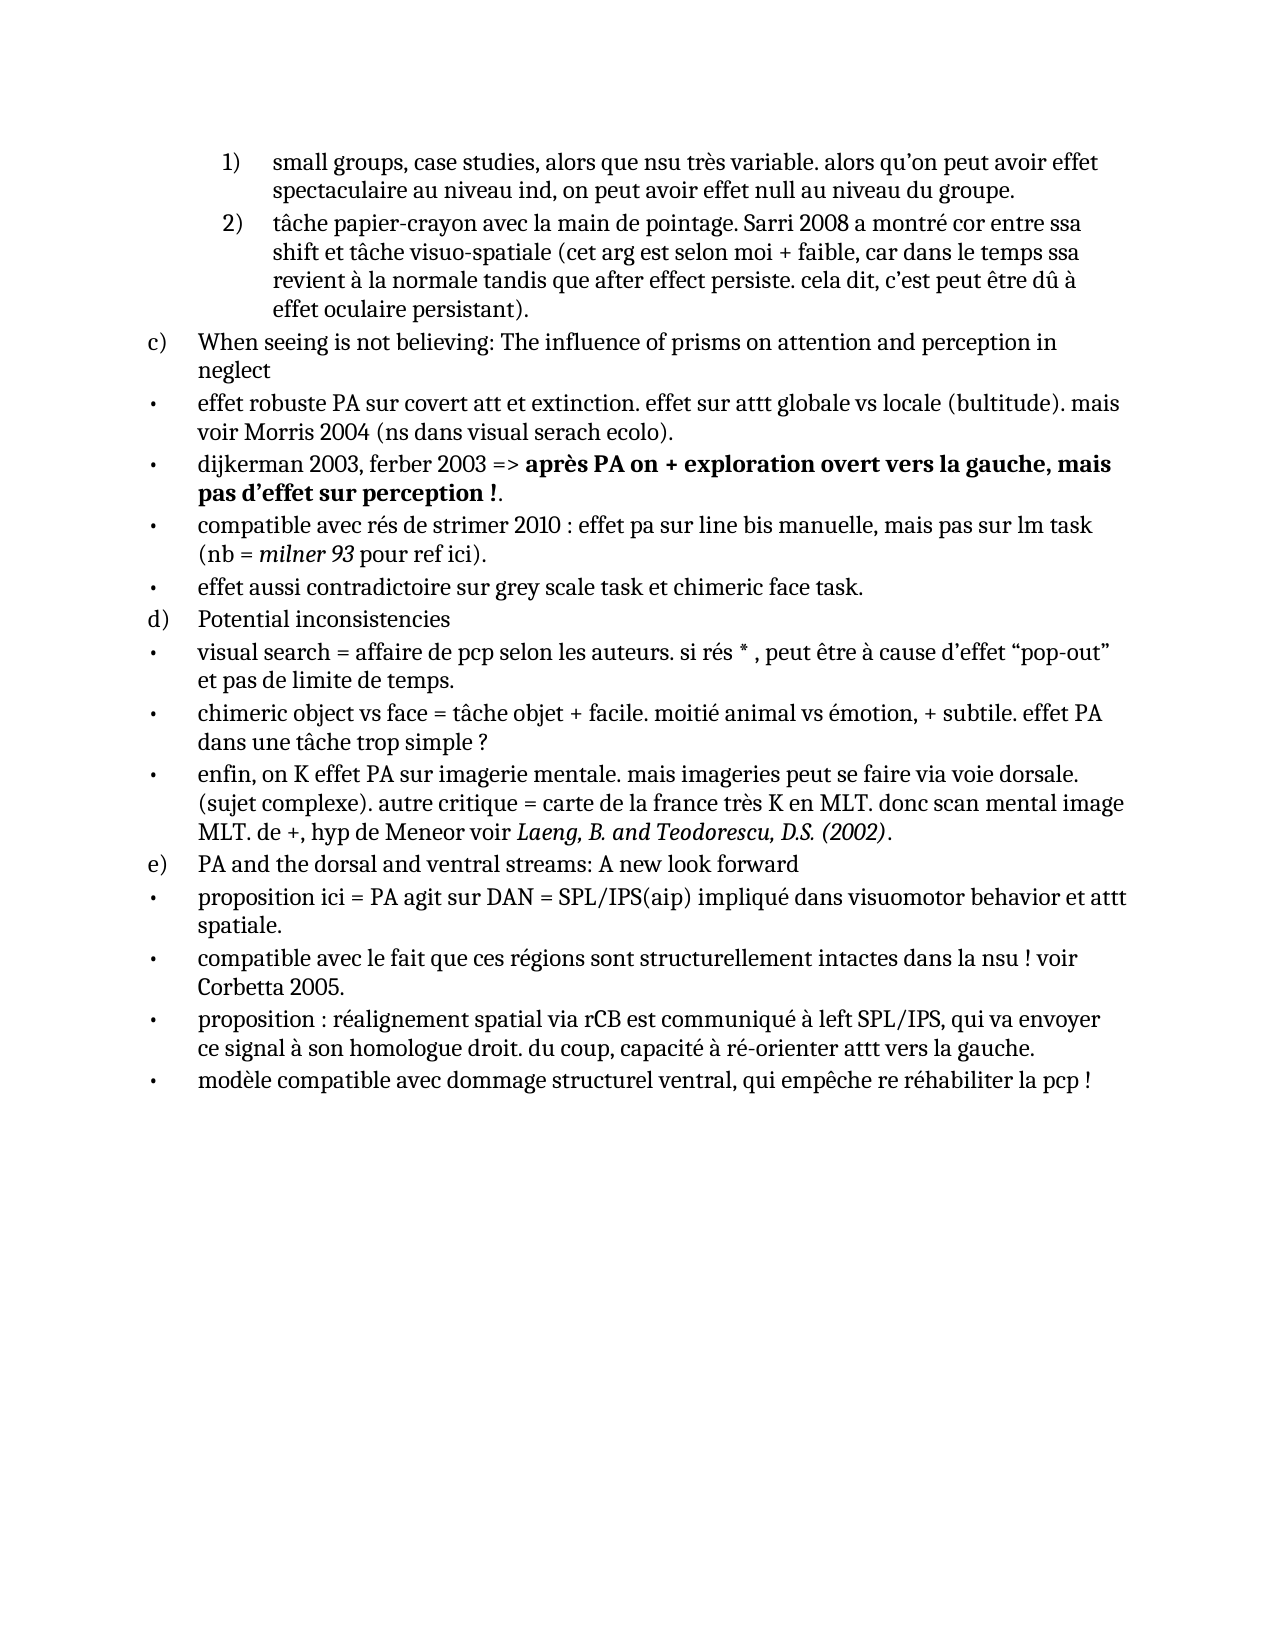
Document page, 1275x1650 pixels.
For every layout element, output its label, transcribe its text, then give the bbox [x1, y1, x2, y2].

list PA and the dorsal and ventral streams: A new look forward [148, 850, 1127, 879]
list visual search = affaire de pcp selon les auteurs. si rés * , peut être à cause d’effet “pop-out” et pas de limite de temps. [148, 638, 1127, 695]
list proposition : réalignement spatial via rCB est communiqué à left SPL/IPS, qui va envoyer ce signal à son homologue droit. du coup, capacité à ré-orienter attt vers la gauche. [148, 1005, 1127, 1063]
list effet robuste PA sur covert att et extinction. effet sur attt globale vs locale (bultitude). mais voir Morris 2004 (ns dans visual serach ecolo). [148, 389, 1127, 446]
list enfin, on K effet PA sur imagerie mentale. mais imageries peut se faire via voie dorsale. (sujet complexe). autre critique = carte de la france très K en MLT. donc scan mental image MLT. de +, hyp de Meneor voir Laeng, B. and Teodorescu, D.S. (2002). [148, 760, 1127, 846]
list compatible avec le fait que ces régions sont structurellement intactes dans la nsu ! voir Corbetta 2005. [148, 944, 1127, 1001]
list proposition ici = PA agit sur DAN = SPL/IPS(aip) impliqué dans visuomotor behavior et attt spatiale. [148, 883, 1127, 940]
list small groups, case studies, alors que nsu très variable. alors qu’on peut avoir effet spectaculaire au niveau ind, on peut avoir effet null au niveau du groupe. [223, 148, 1127, 205]
list effet aussi contradictoire sur grey scale task et chimeric face task. [148, 573, 1127, 601]
list Potential inconsistencies [148, 605, 1127, 634]
list chimeric object vs face = tâche objet + facile. moitié animal vs émotion, + subtile. effet PA dans une tâche trop simple ? [148, 699, 1127, 756]
list compatible avec rés de strimer 2010 : effet pa sur line bis manuelle, mais pas sur lm task (nb = milner 93 pour ref ici). [148, 511, 1127, 569]
list modèle compatible avec dommage structurel ventral, qui empêche re réhabiliter la pcp ! [148, 1066, 1127, 1095]
list tâche papier-crayon avec la main de pointage. Sarri 2008 a montré cor entre ssa shift et tâche visuo-spatiale (cet arg est selon moi + faible, car dans le temps ssa revient à la normale tandis que after effect persiste. cela dit, c’est peut être dû à effet oculaire persistant). [223, 209, 1127, 324]
list When seeing is not believing: The influence of prisms on attention and perception in neglect [148, 328, 1127, 385]
list dijkerman 2003, ferber 2003 => après PA on + exploration overt vers la gauche, mais pas d’effet sur perception !. [148, 450, 1127, 508]
